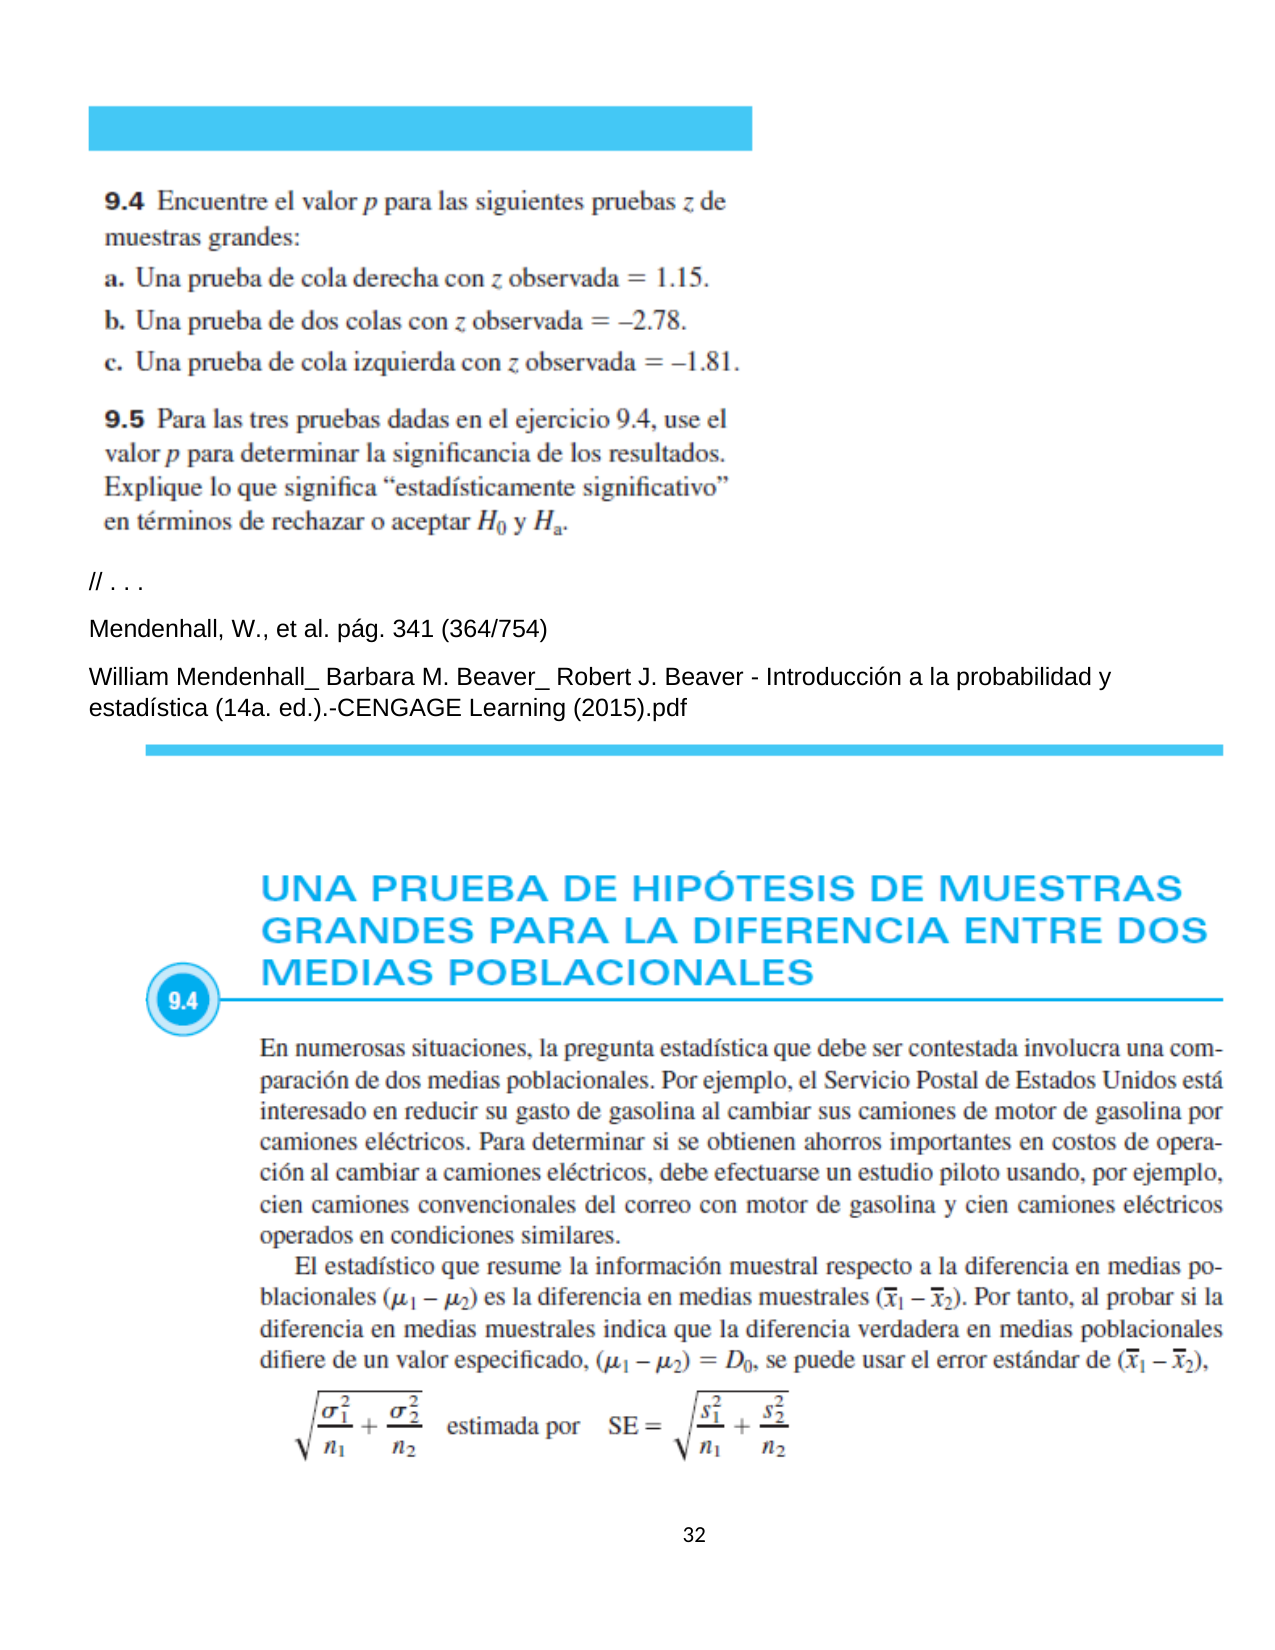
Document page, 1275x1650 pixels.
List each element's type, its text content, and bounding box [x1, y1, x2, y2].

picture [88, 103, 758, 548]
text Mendenhall, W., et al. pág. 341 (364/754) [88, 614, 1211, 643]
picture [145, 741, 1238, 1470]
text // . . . [88, 567, 1211, 596]
text William Mendenhall_ Barbara M. Beaver_ Robert J. Beaver - Introducción a la probabilidad y estadística (14a. ed.).-CENGAGE Learning (2015).pdf [88, 662, 1211, 722]
